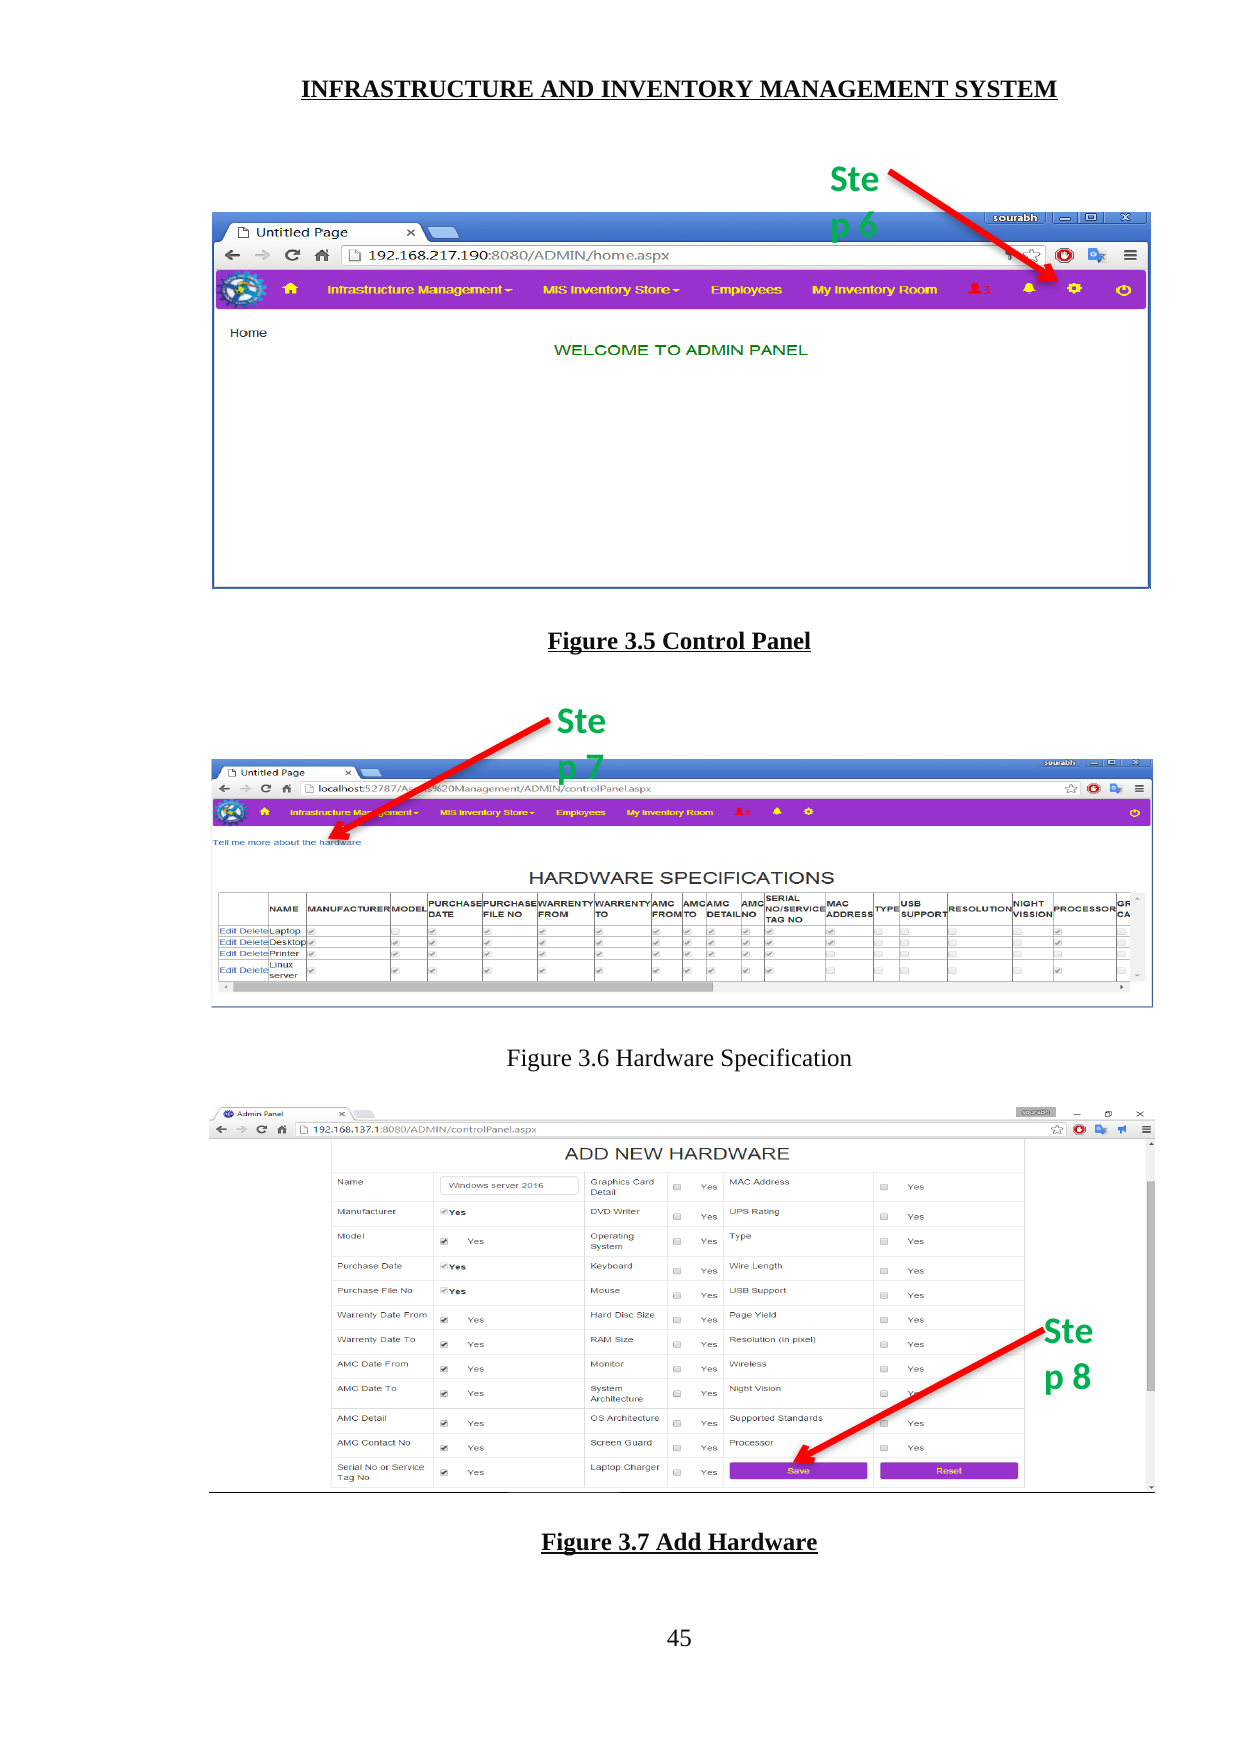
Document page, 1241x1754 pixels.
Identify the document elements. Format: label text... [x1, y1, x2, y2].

picture [209, 1107, 1155, 1493]
text Figure 3.5 Control Panel [207, 626, 1152, 654]
text Figure 3.6 Hardware Specification [207, 1043, 1152, 1072]
picture [209, 209, 1155, 591]
picture [209, 757, 1155, 1009]
text Figure 3.7 Add Hardware [207, 1527, 1152, 1556]
